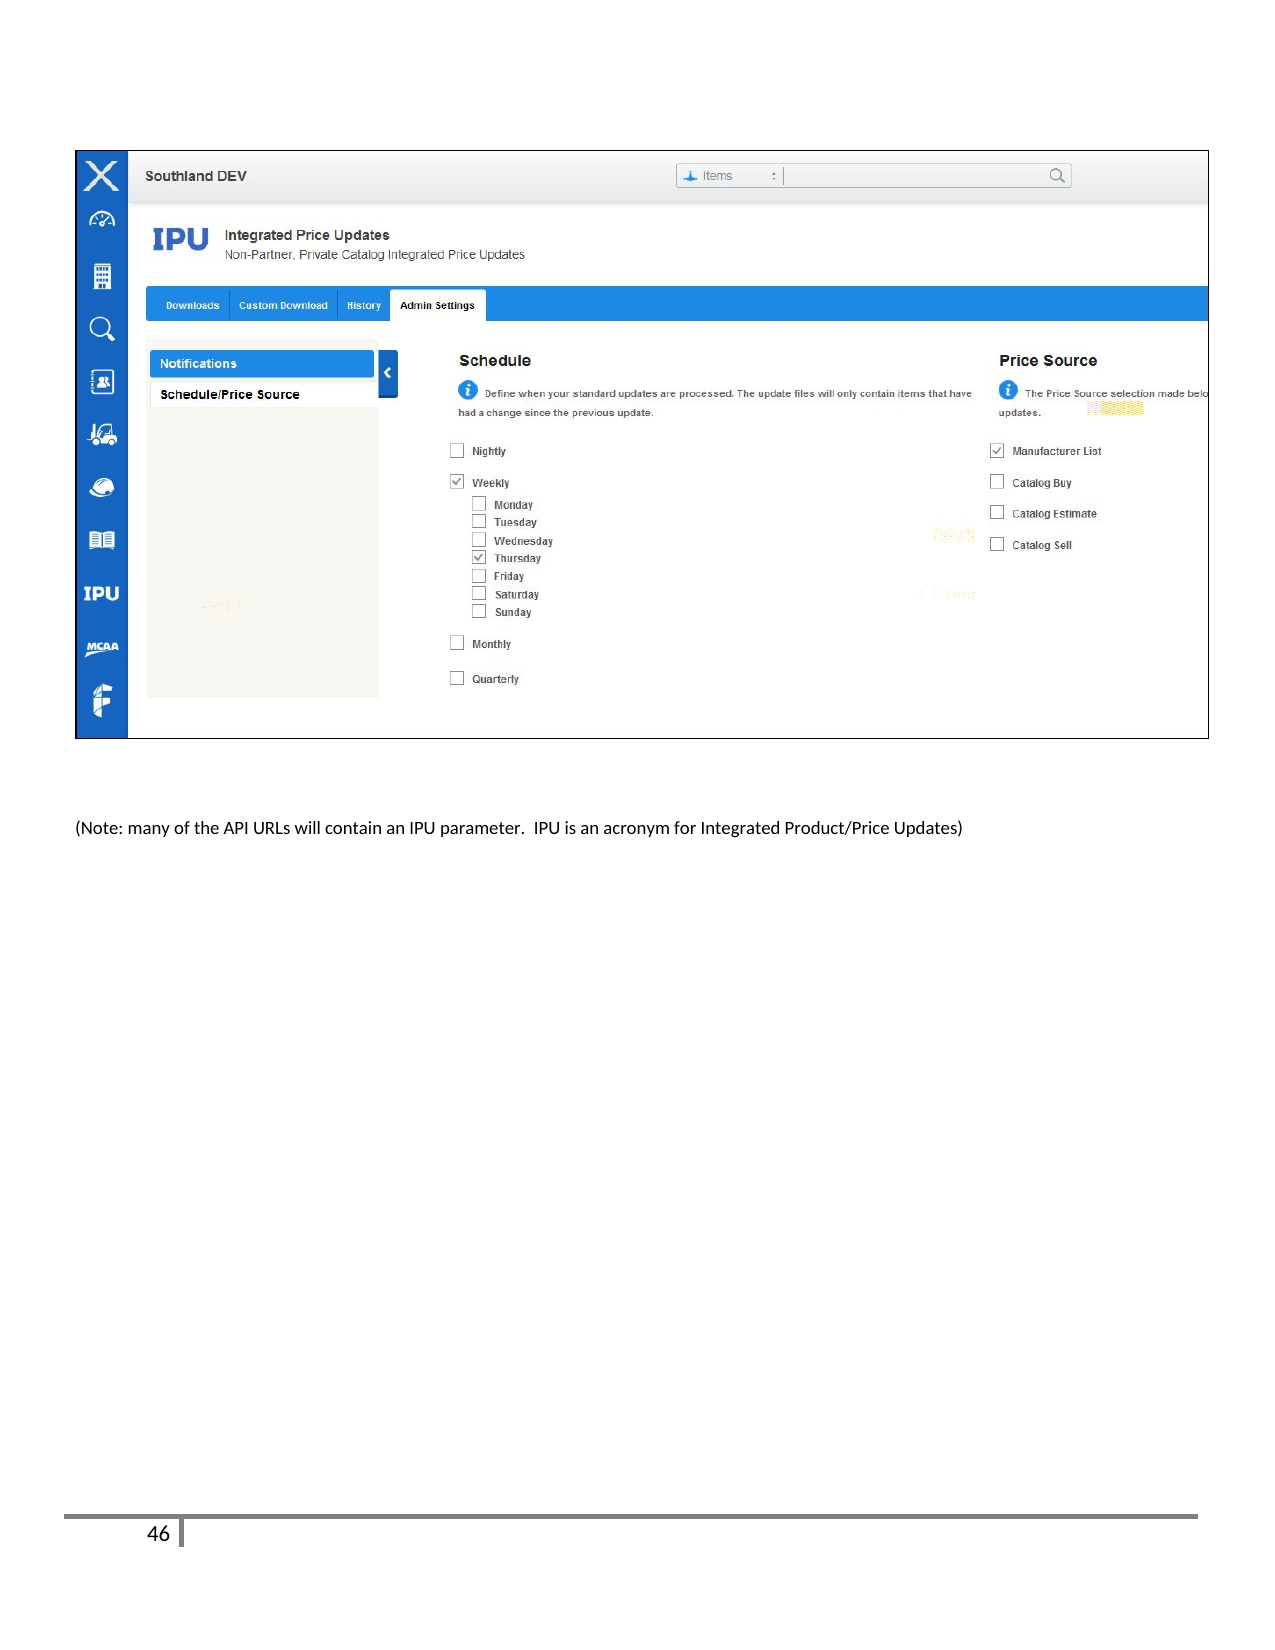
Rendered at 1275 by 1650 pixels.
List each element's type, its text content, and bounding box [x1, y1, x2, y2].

picture [75, 150, 1209, 739]
text (Note: many of the API URLs will contain an IPU parameter. IPU is an acronym for Integrated Product/Price Updates) [75, 817, 1209, 839]
